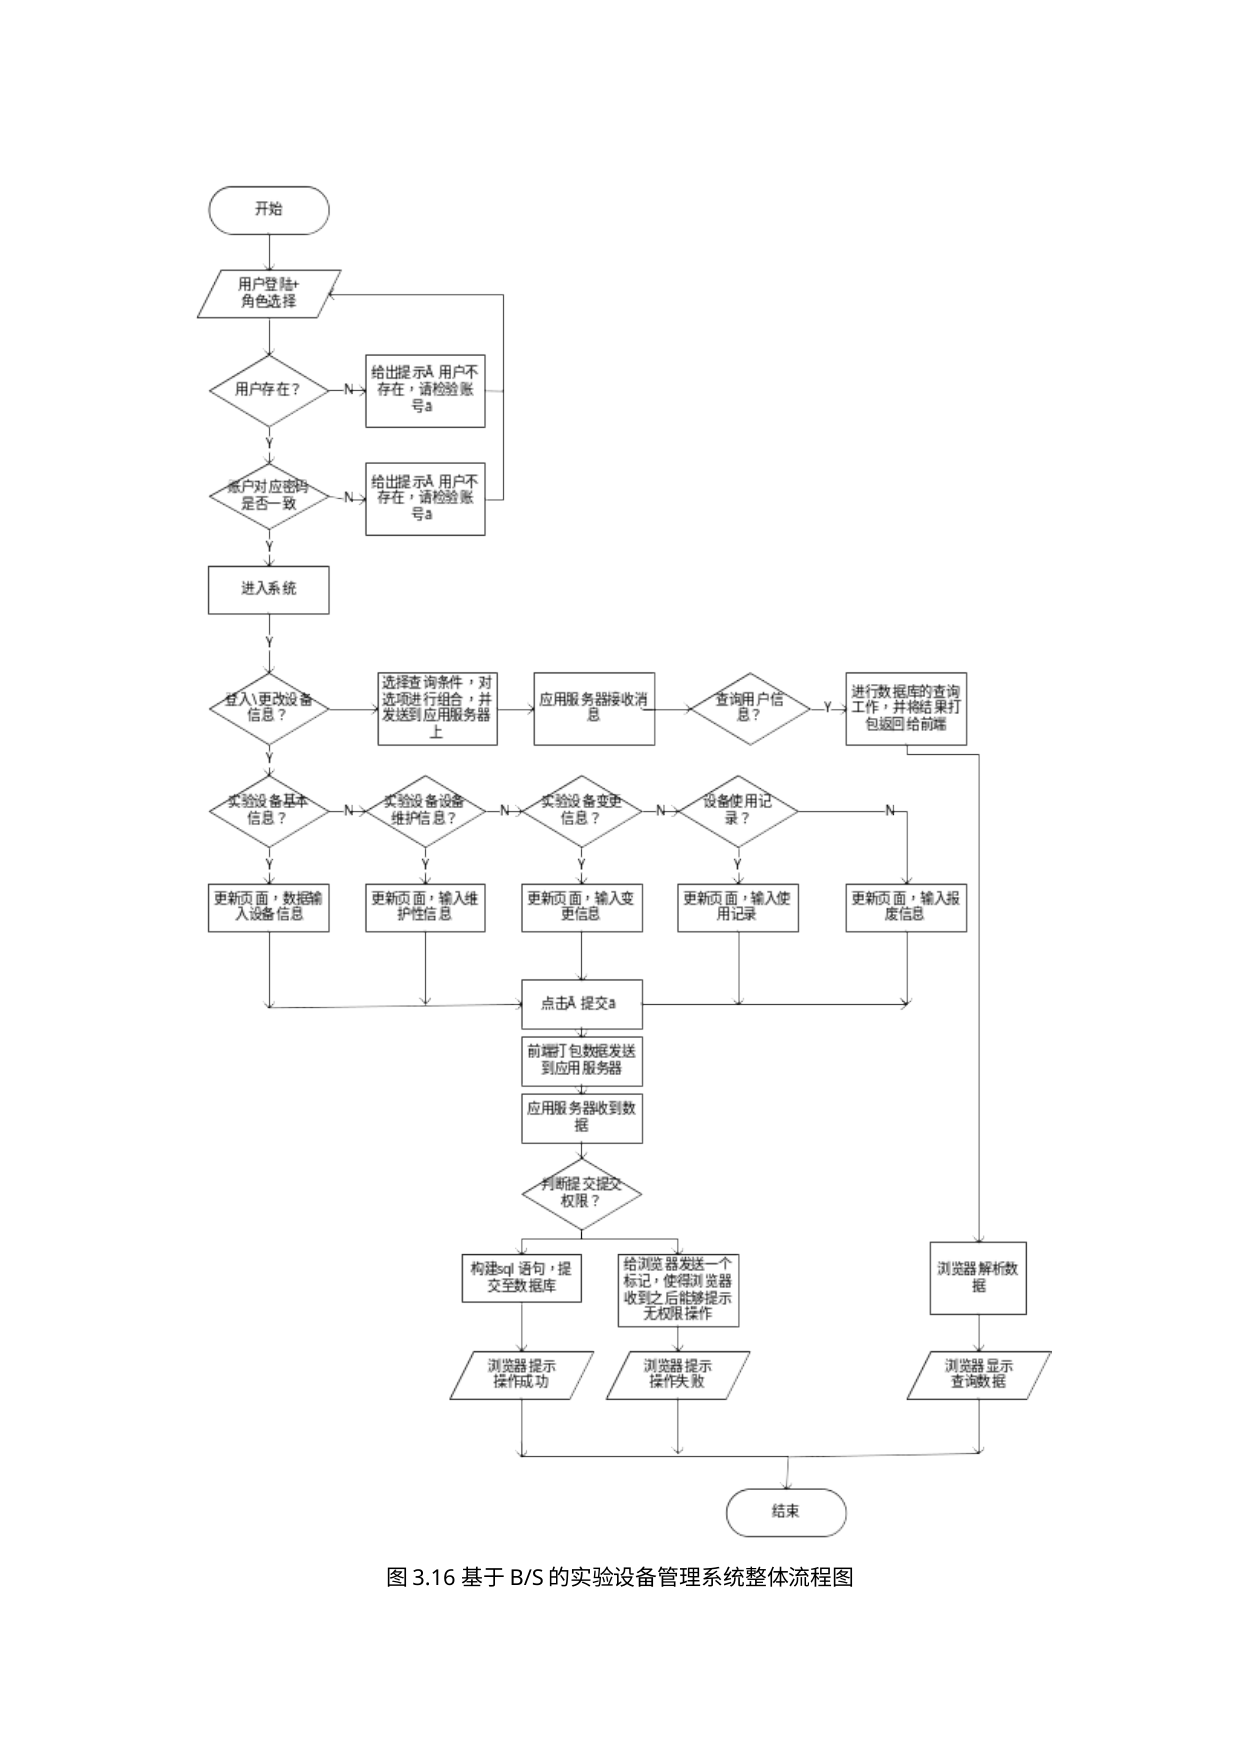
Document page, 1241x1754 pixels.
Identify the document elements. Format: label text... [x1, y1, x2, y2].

text 图3.16 基于B/S的实验设备管理系统整体流程图 [187, 162, 1053, 1592]
